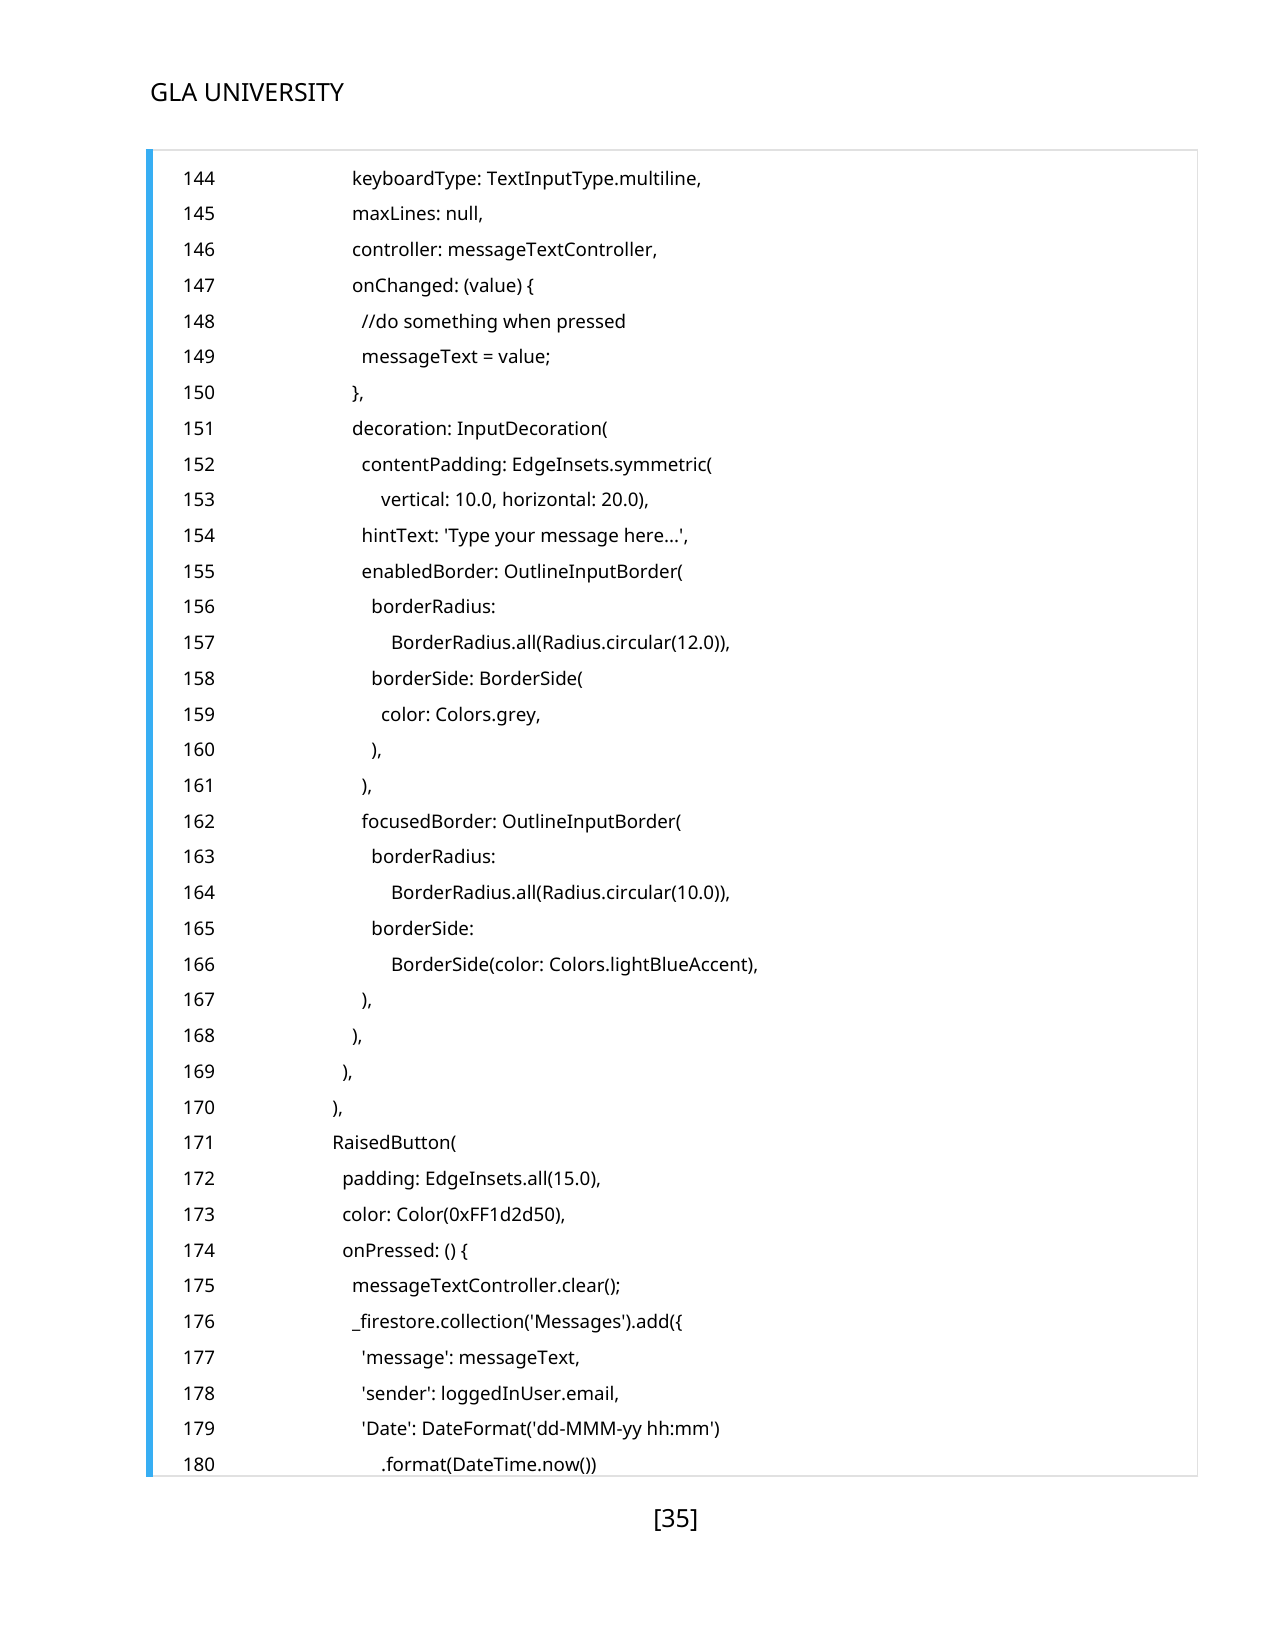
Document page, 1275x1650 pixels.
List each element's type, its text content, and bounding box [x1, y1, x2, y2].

list 'sender': loggedInUser.email, [153, 1364, 1197, 1399]
list borderRadius: [153, 578, 1197, 613]
list vertical: 10.0, horizontal: 20.0), [153, 470, 1197, 506]
list color: Color(0xFF1d2d50), [153, 1185, 1197, 1221]
list maxLines: null, [153, 184, 1197, 220]
list 'message': messageText, [153, 1328, 1197, 1364]
list borderSide: BorderSide( [153, 649, 1197, 685]
list onChanged: (value) { [153, 256, 1197, 292]
list hintText: 'Type your message here...', [153, 506, 1197, 542]
list .format(DateTime.now()) [153, 1435, 1197, 1475]
list focusedBorder: OutlineInputBorder( [153, 792, 1197, 828]
list messageText = value; [153, 327, 1197, 363]
list color: Colors.grey, [153, 685, 1197, 721]
list contentPadding: EdgeInsets.symmetric( [153, 435, 1197, 470]
list _firestore.collection('Messages').add({ [153, 1292, 1197, 1328]
list RaisedButton( [153, 1113, 1197, 1149]
list borderRadius: [153, 828, 1197, 863]
list }, [153, 363, 1197, 399]
list ), [153, 756, 1197, 792]
list BorderRadius.all(Radius.circular(10.0)), [153, 863, 1197, 899]
list ), [153, 721, 1197, 756]
list borderSide: [153, 899, 1197, 935]
list decoration: InputDecoration( [153, 399, 1197, 435]
list padding: EdgeInsets.all(15.0), [153, 1149, 1197, 1185]
list controller: messageTextController, [153, 220, 1197, 256]
list ), [153, 1042, 1197, 1078]
list //do something when pressed [153, 292, 1197, 327]
list ), [153, 971, 1197, 1006]
list BorderSide(color: Colors.lightBlueAccent), [153, 935, 1197, 971]
list ), [153, 1006, 1197, 1042]
list BorderRadius.all(Radius.circular(12.0)), [153, 613, 1197, 649]
list onPressed: () { [153, 1221, 1197, 1256]
list messageTextController.clear(); [153, 1256, 1197, 1292]
list keyboardType: TextInputType.multiline, [153, 151, 1197, 184]
list 'Date': DateFormat('dd-MMM-yy hh:mm') [153, 1399, 1197, 1435]
list enabledBorder: OutlineInputBorder( [153, 542, 1197, 578]
list ), [153, 1078, 1197, 1113]
